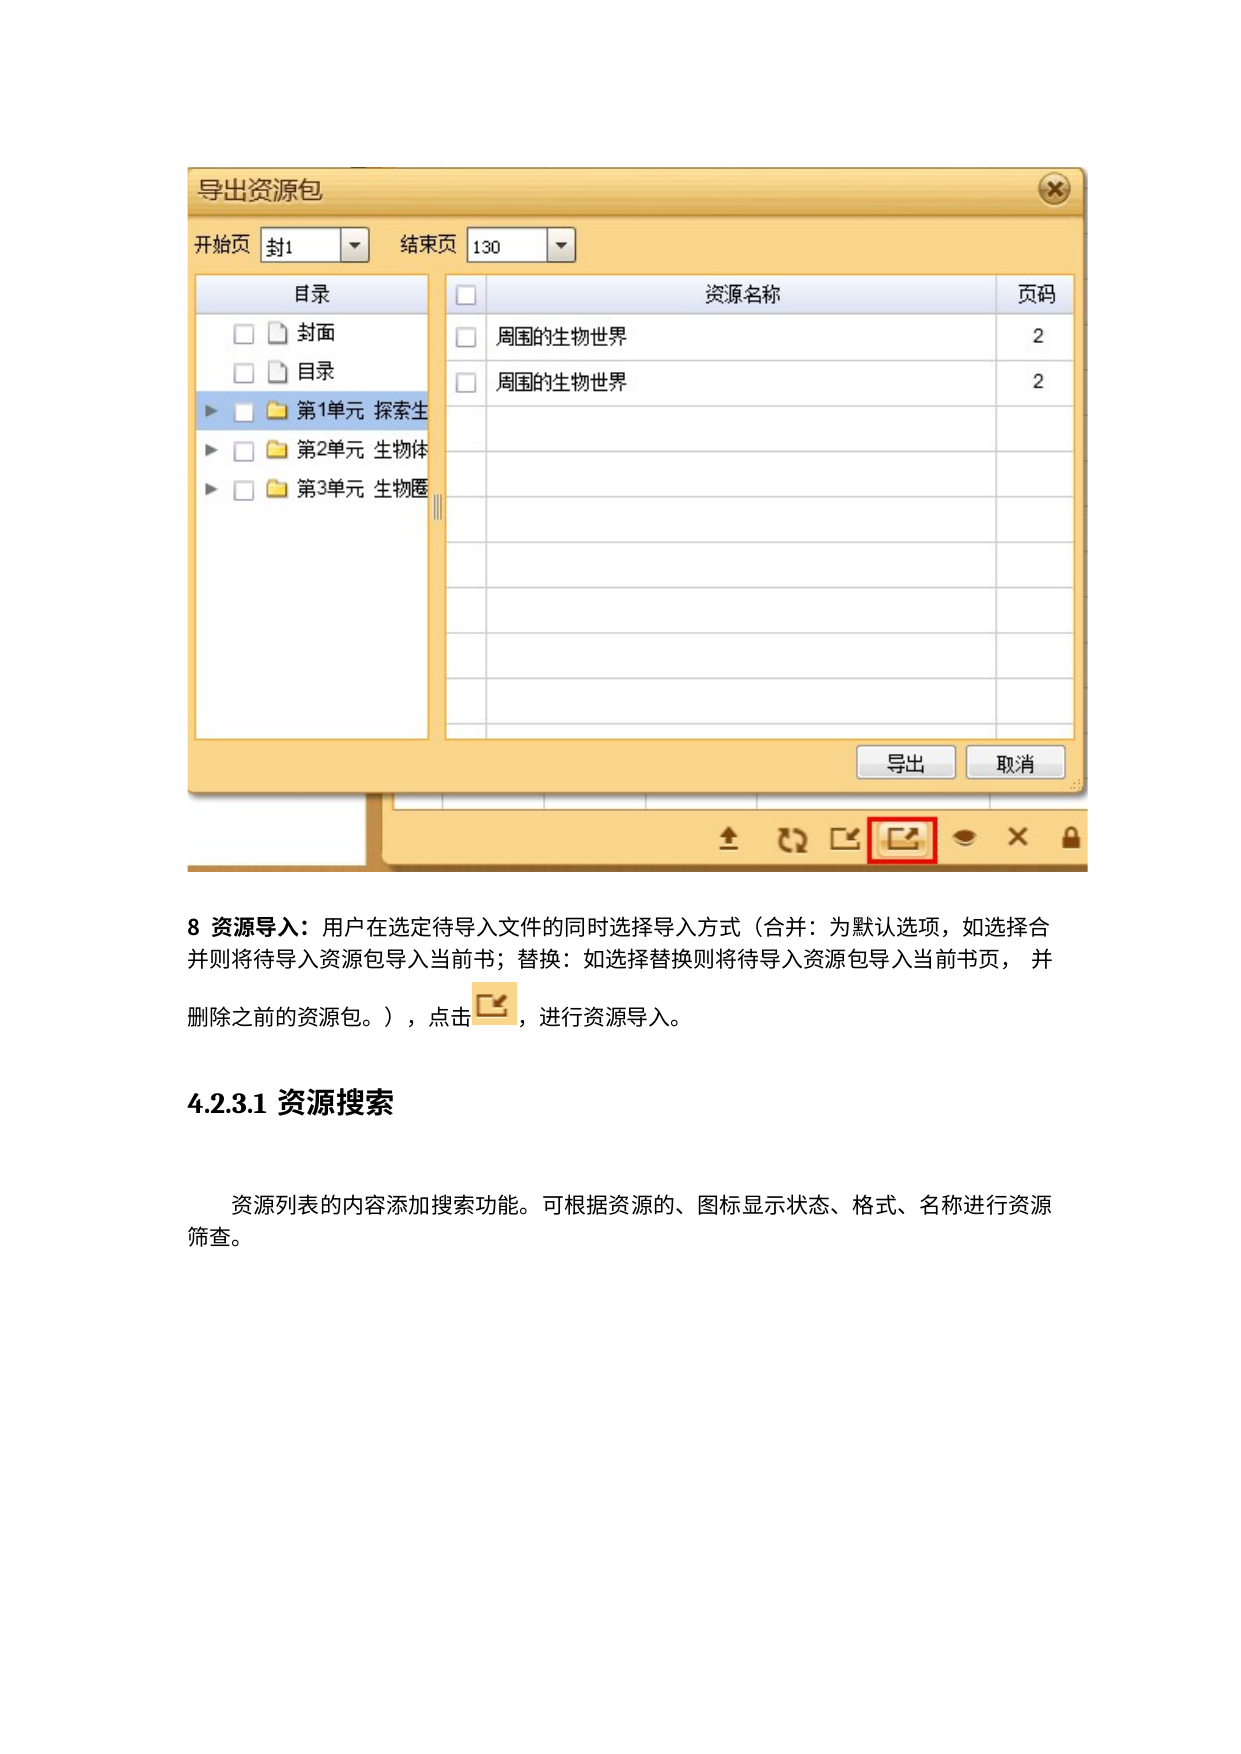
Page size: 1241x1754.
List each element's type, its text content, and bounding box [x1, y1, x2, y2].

picture [471, 982, 518, 1025]
subtitle 资源搜索 [187, 1069, 1053, 1134]
picture [187, 167, 1088, 872]
text 资源列表的内容添加搜索功能。可根据资源的、图标显示状态、格式、名称进行资源筛查。 [187, 1187, 1053, 1252]
text 8 资源导入：用户在选定待导入文件的同时选择导入方式（合并：为默认选项，如选择合并则将待导入资源包导入当前书；替换：如选择替换则将待导入资源包导入当前书页， 并删除之前的资源包。），点击，进行资源导入。 [187, 909, 1053, 1039]
